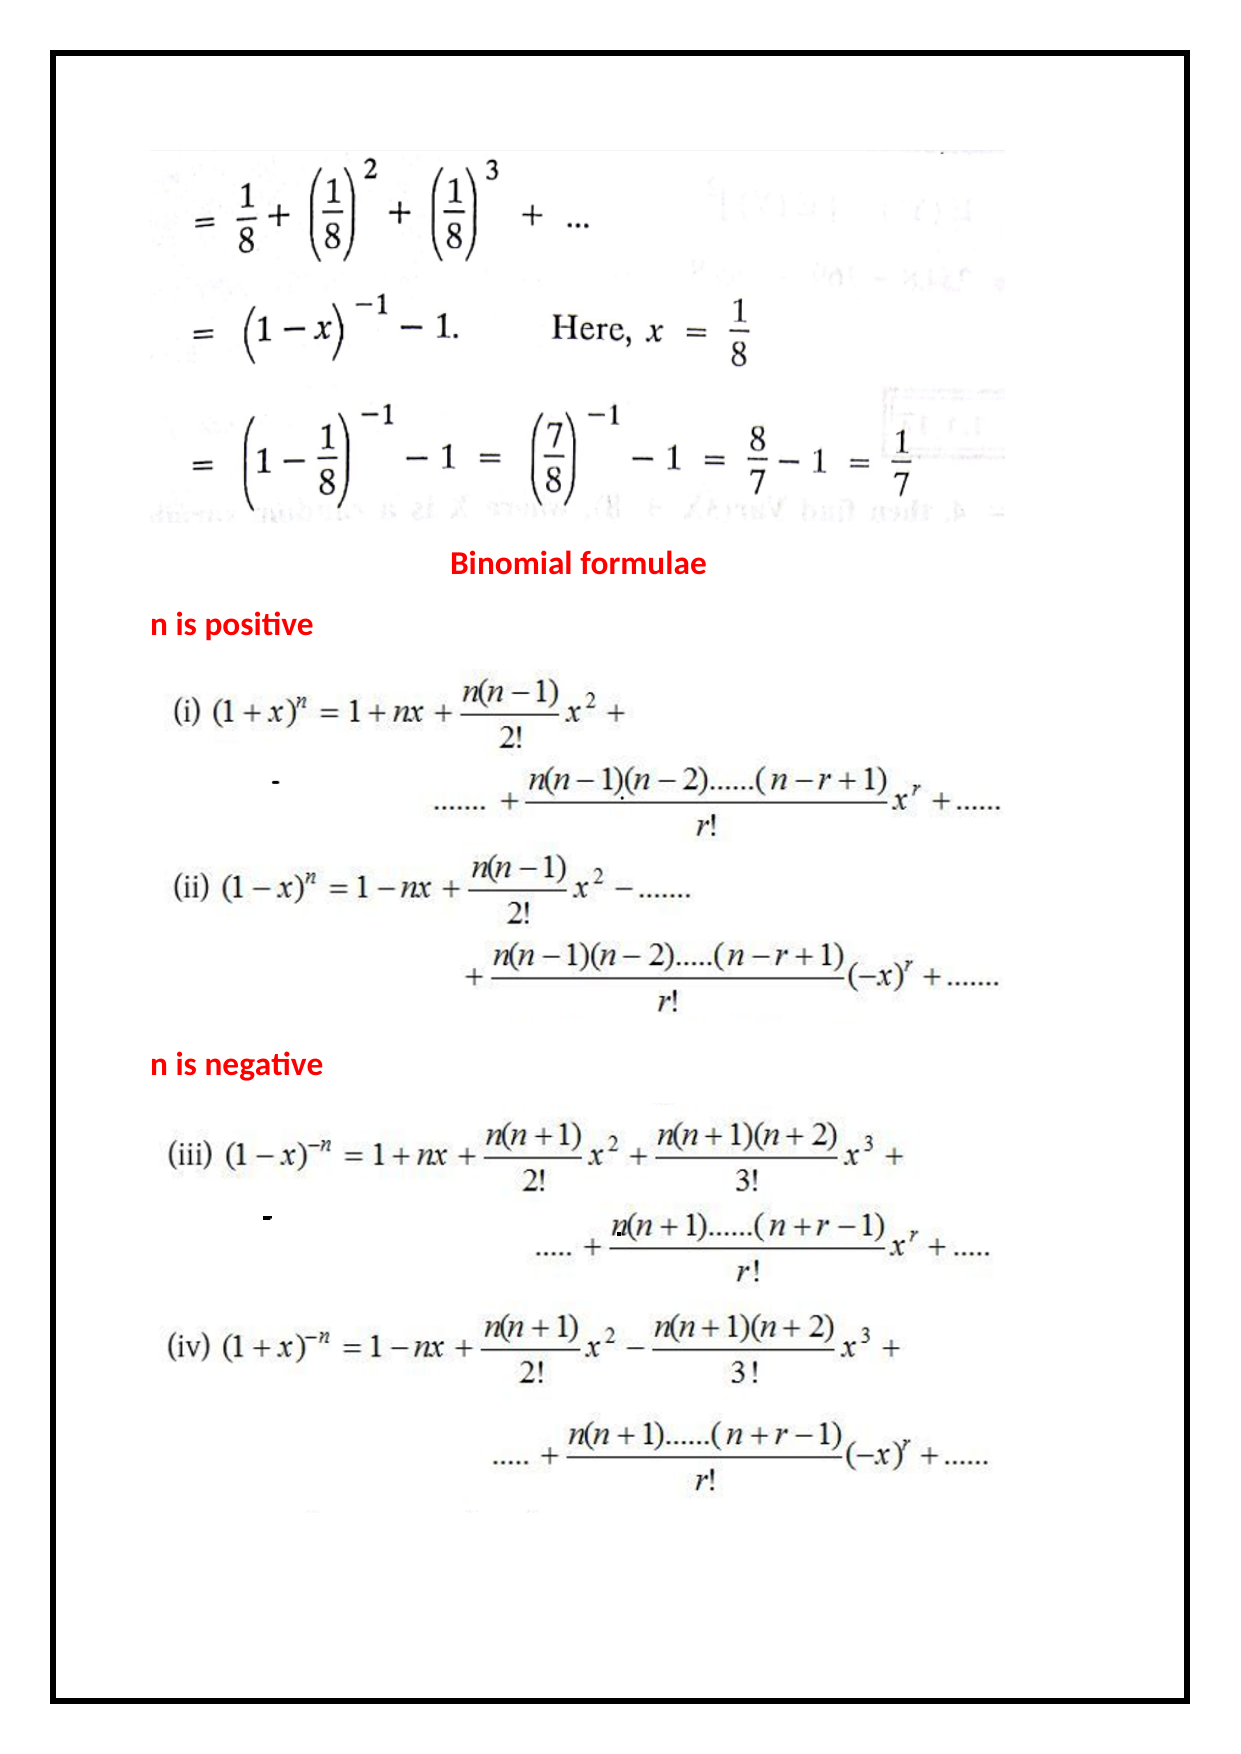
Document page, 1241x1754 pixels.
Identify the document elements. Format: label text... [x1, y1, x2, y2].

picture [150, 150, 1005, 523]
text n is negative [150, 1043, 1090, 1084]
picture [150, 1103, 1091, 1513]
picture [150, 663, 1091, 1024]
text n is positive [150, 602, 1090, 643]
text Binomial formulae [375, 542, 1090, 583]
